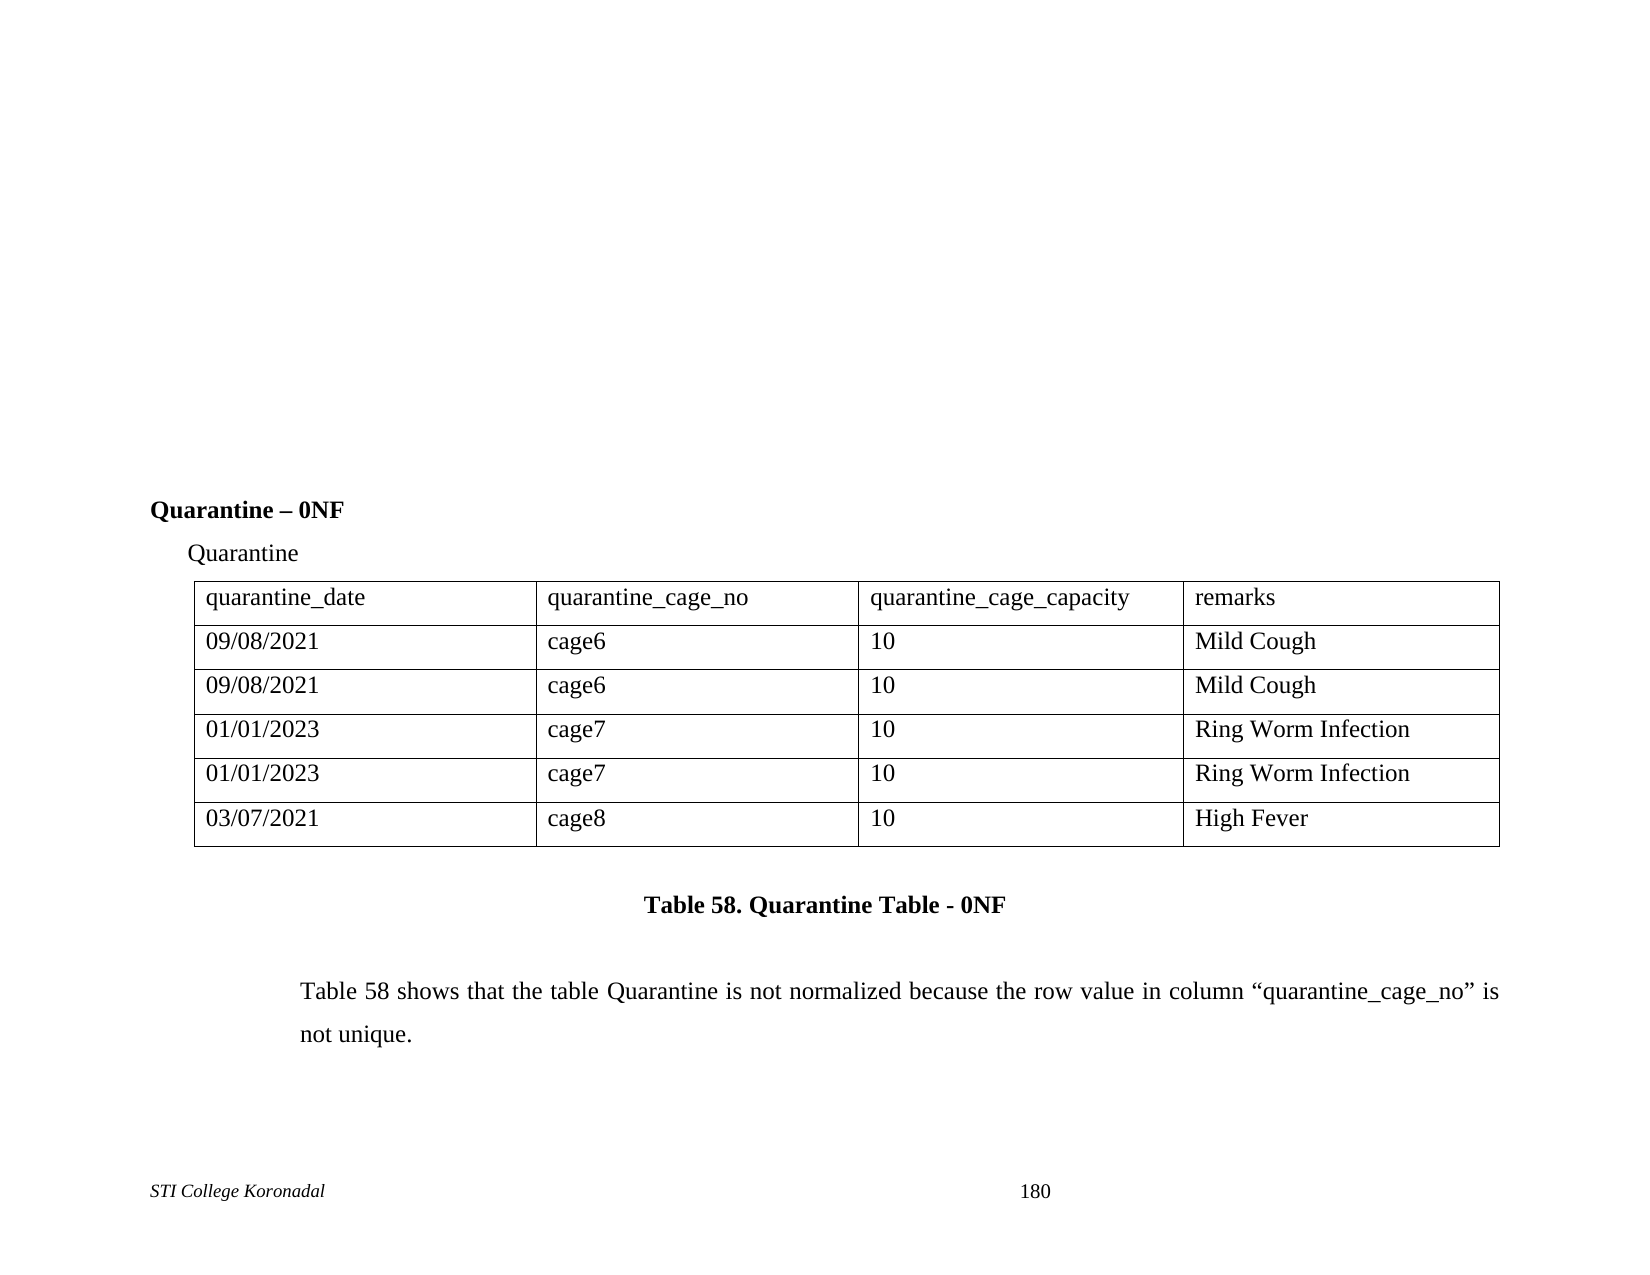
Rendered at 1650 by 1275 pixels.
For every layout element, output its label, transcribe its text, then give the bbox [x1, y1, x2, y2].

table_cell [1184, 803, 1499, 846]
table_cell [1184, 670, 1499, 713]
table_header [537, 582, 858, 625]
text Table 58. Quarantine Table - 0NF [150, 890, 1500, 918]
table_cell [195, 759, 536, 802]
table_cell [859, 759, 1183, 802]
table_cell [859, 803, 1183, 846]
text Quarantine – 0NF [150, 495, 1500, 524]
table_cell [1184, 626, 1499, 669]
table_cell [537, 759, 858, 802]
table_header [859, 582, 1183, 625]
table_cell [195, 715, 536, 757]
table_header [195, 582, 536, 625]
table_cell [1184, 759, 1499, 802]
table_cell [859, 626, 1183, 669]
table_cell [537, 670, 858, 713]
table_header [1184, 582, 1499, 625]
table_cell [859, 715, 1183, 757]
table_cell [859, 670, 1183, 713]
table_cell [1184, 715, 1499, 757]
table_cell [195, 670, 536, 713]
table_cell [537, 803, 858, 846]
text Quarantine [150, 538, 1500, 567]
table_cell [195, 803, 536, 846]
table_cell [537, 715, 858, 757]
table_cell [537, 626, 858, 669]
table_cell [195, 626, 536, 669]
text Table 58 shows that the table Quarantine is not normalized because the row value in column “quarantine_cage_no” is not unique. [300, 976, 1500, 1048]
